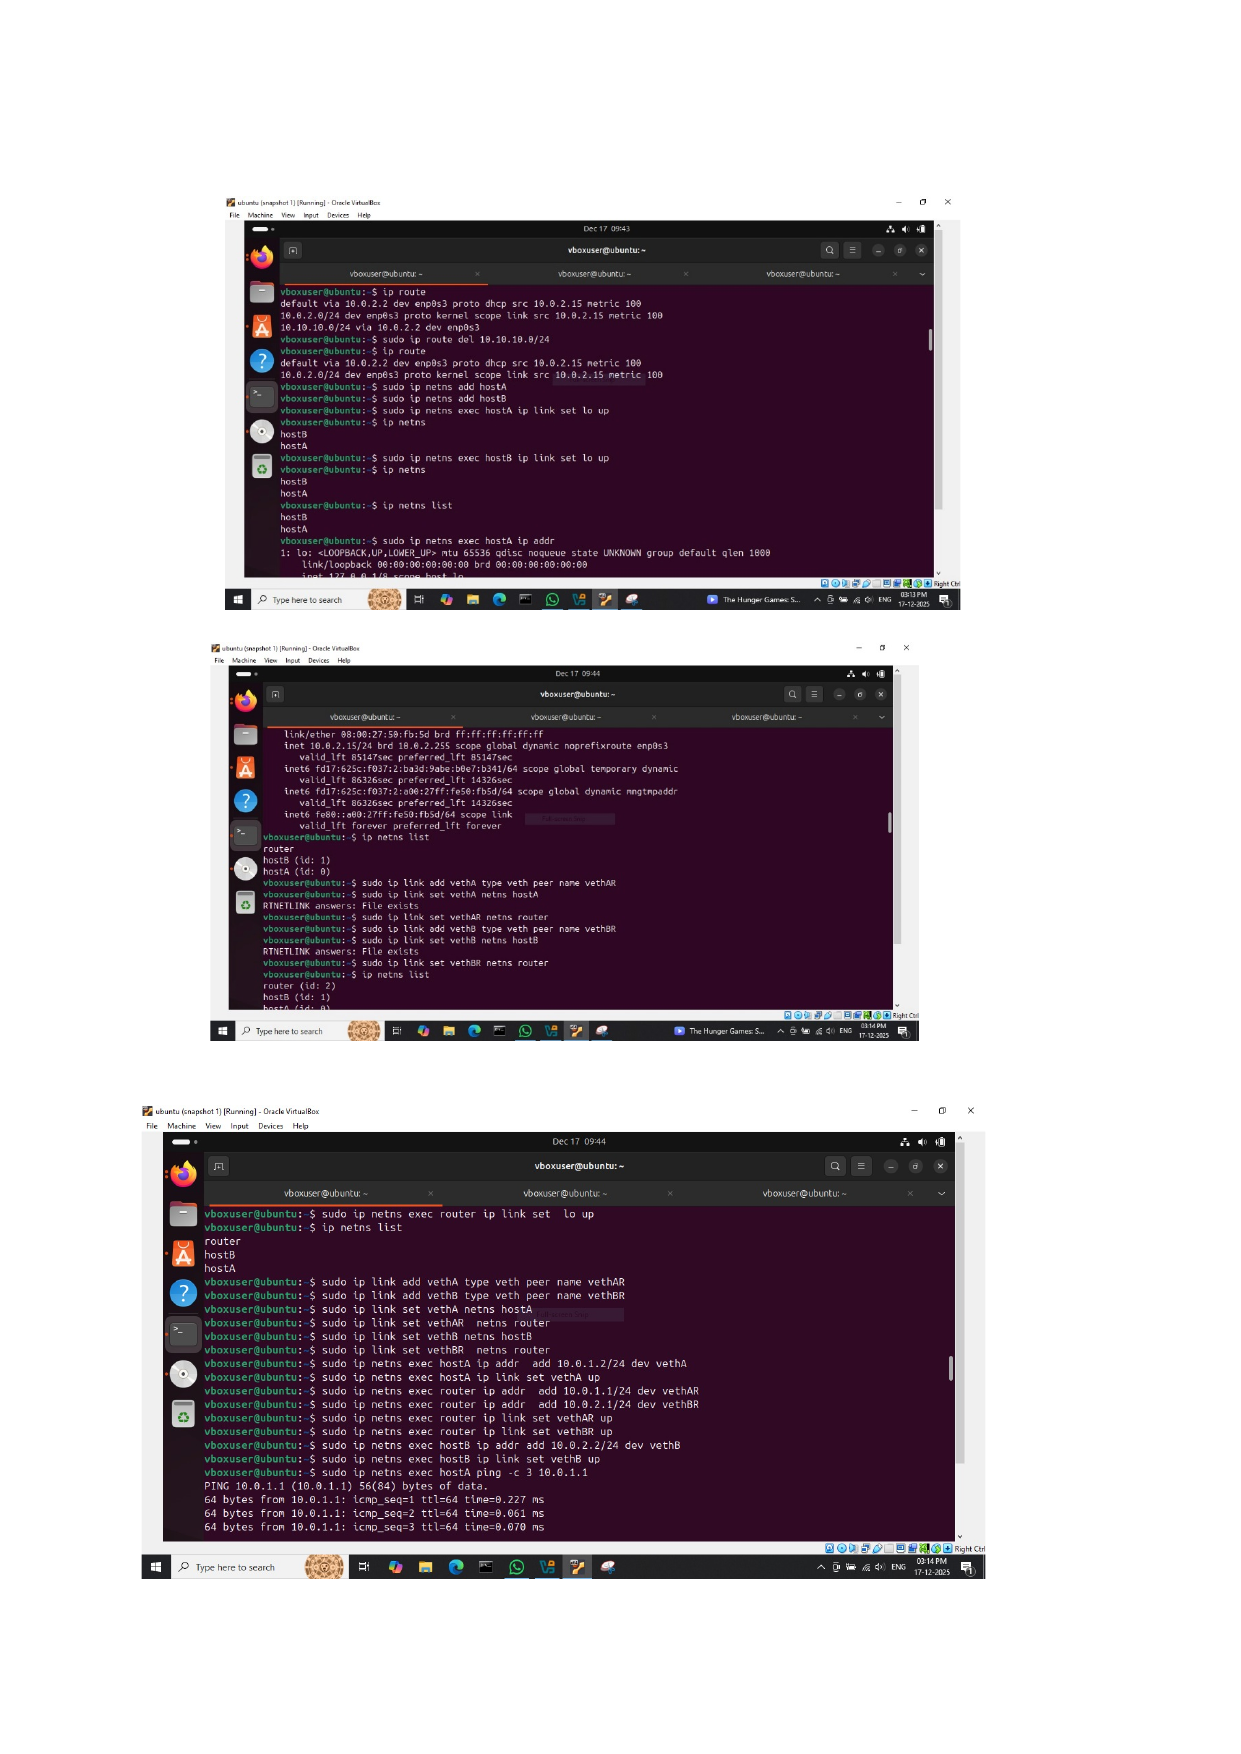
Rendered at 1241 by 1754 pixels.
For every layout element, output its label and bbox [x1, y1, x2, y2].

picture [210, 642, 919, 1041]
picture [225, 196, 961, 610]
picture [141, 1105, 986, 1579]
